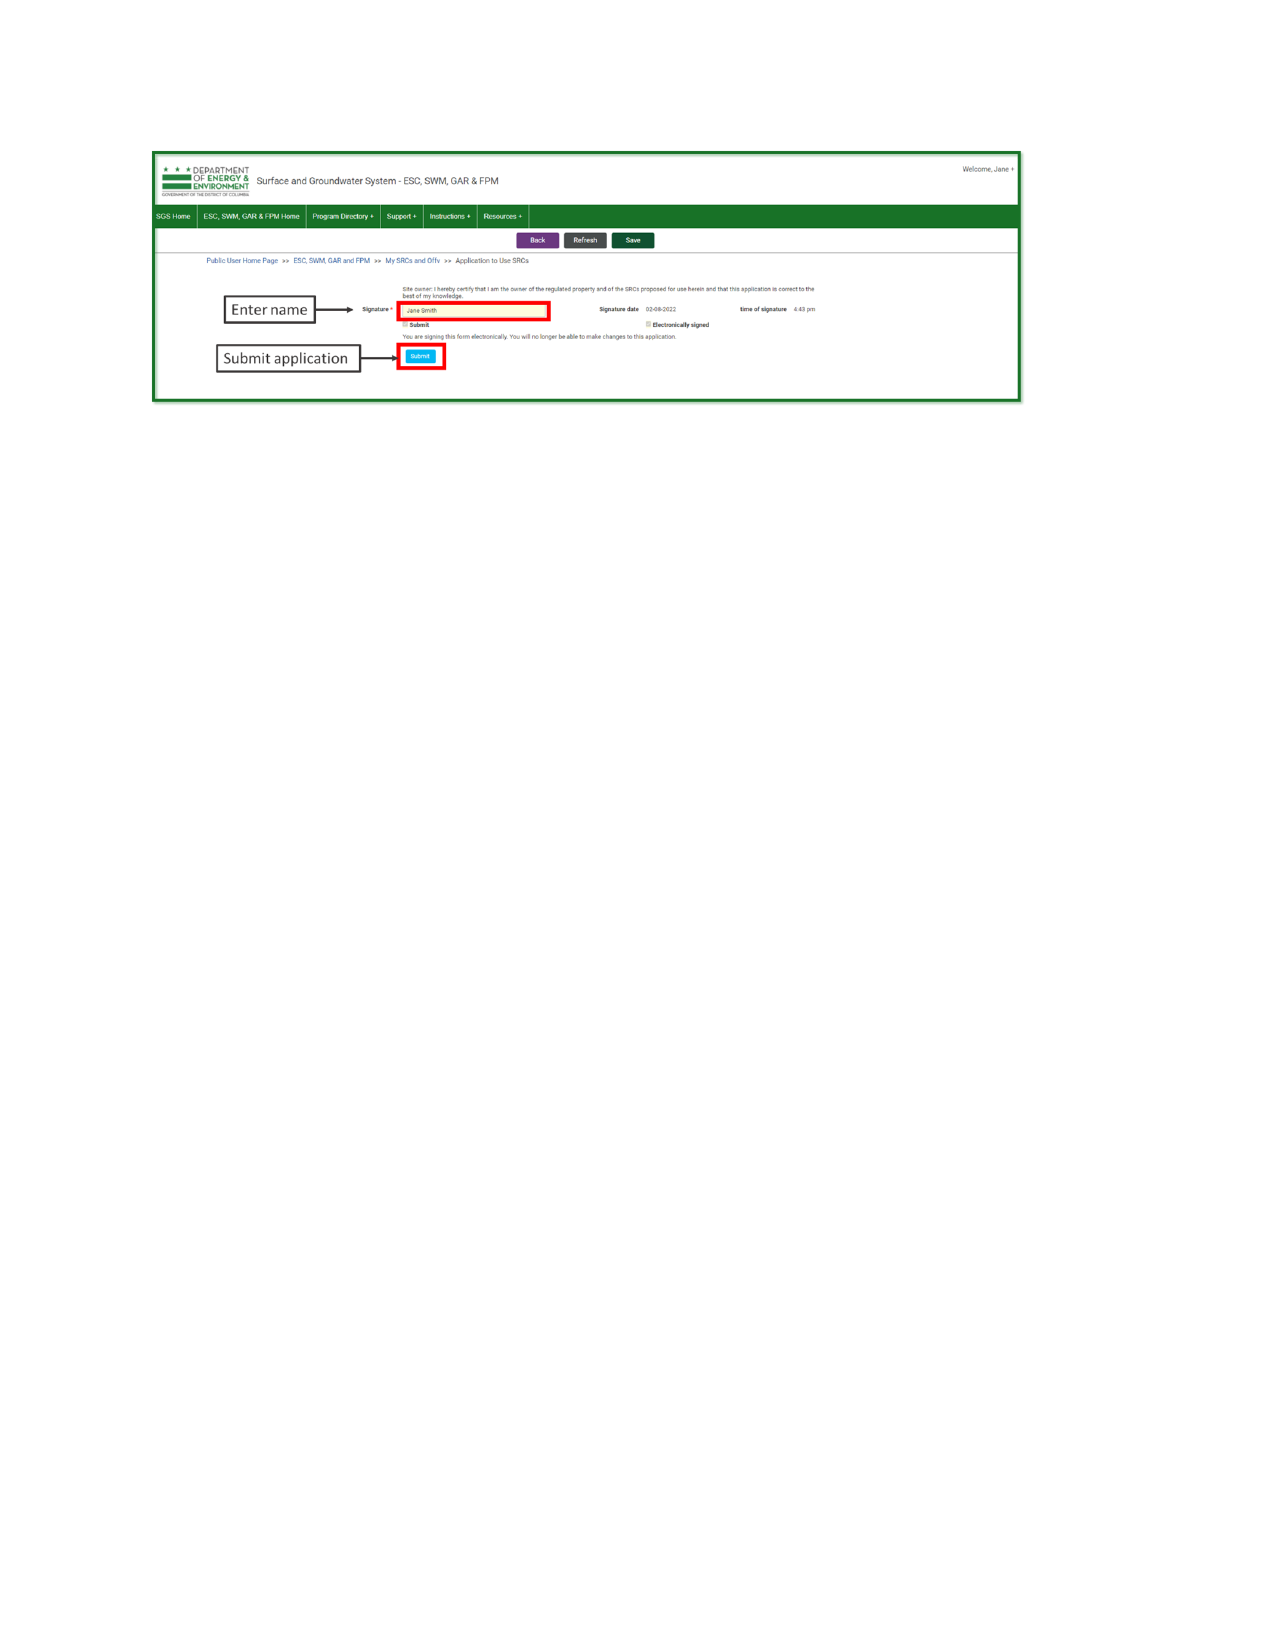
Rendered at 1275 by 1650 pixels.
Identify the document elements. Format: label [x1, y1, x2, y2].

picture [150, 150, 1025, 407]
